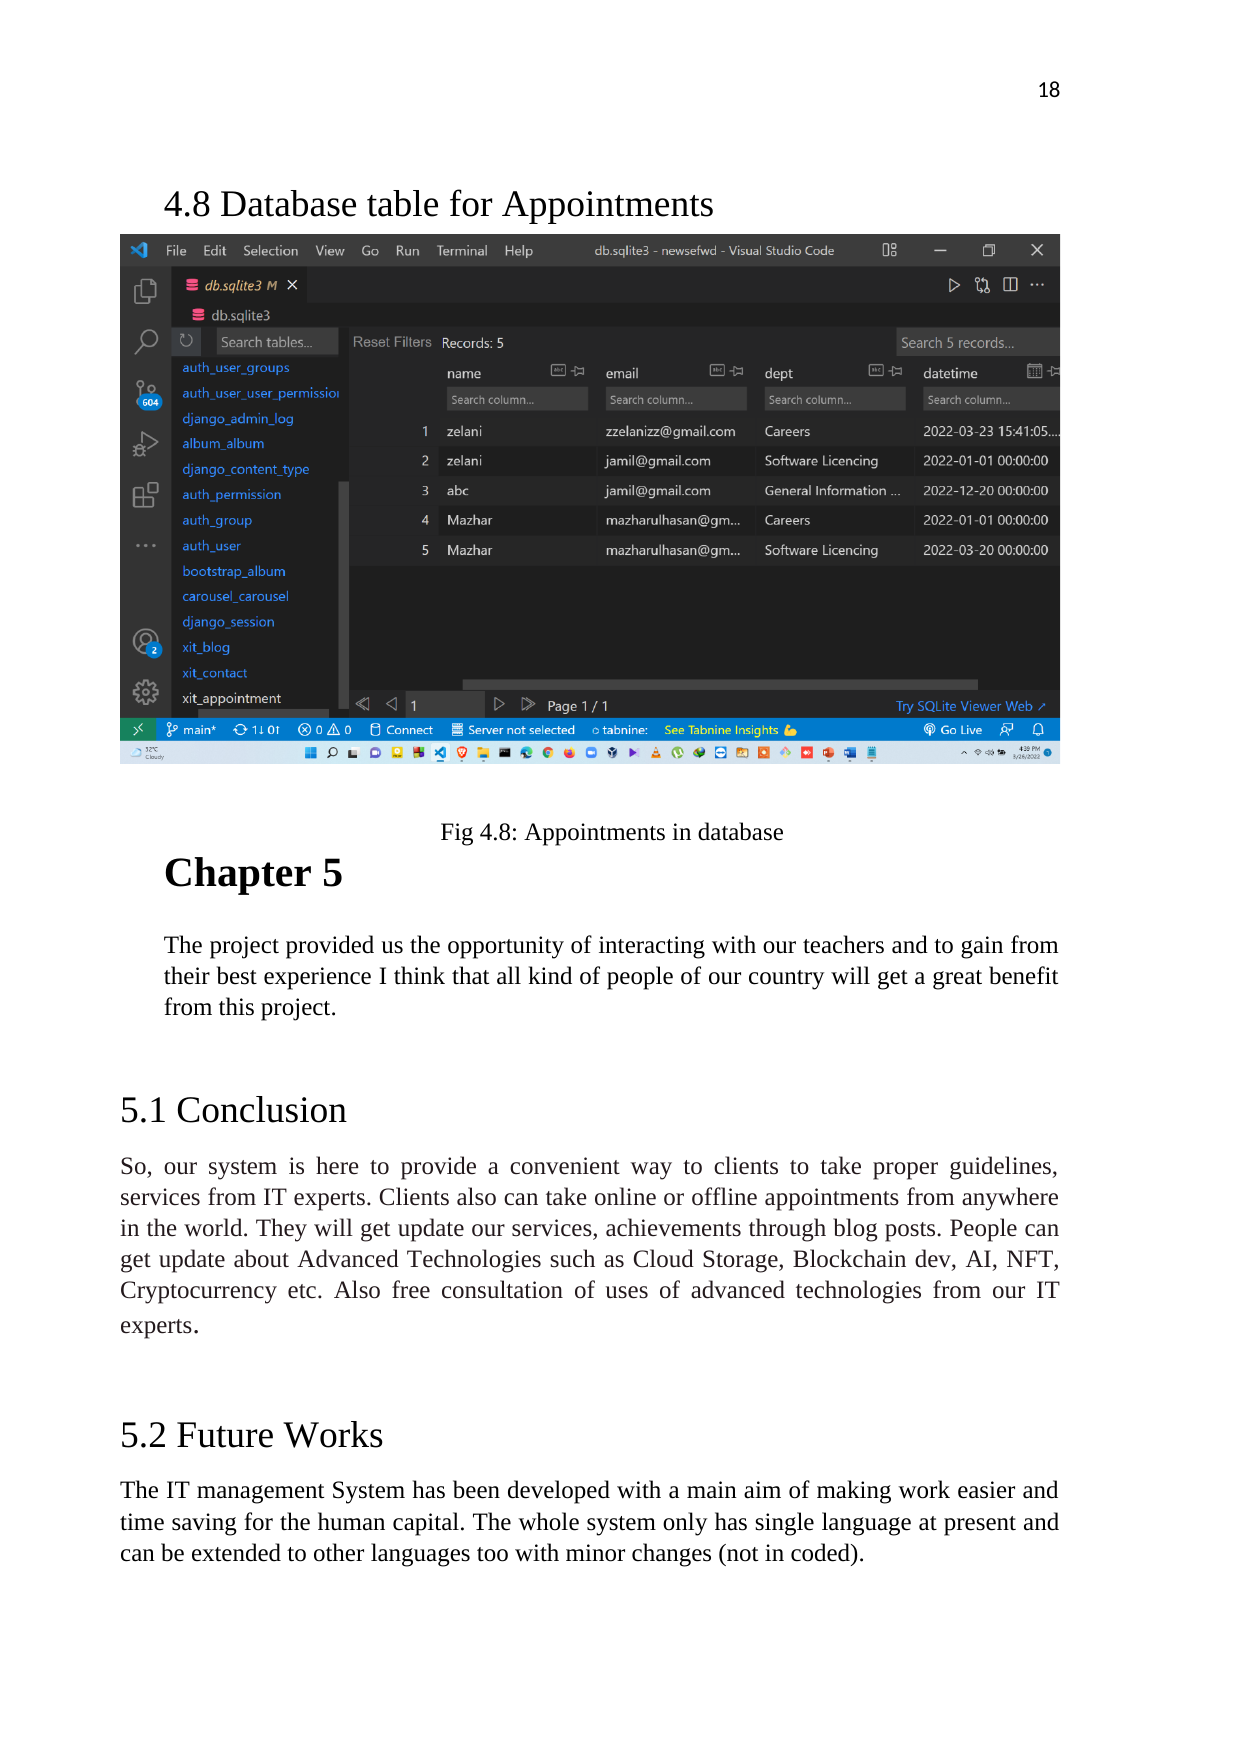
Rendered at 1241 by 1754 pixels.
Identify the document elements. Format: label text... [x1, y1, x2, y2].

text The IT management System has been developed with a main aim of making work easier and time saving for the human capital. The whole system only has single language at present and can be extended to other languages too with minor changes (not in coded). [120, 1476, 1060, 1566]
text 5.1 Conclusion [120, 1088, 1060, 1131]
text So, our system is here to provide a convenient way to clients to take proper guidelines, services from IT experts. Clients also can take online or offline appointments from anywhere in the world. They will get update our services, achievements through blog posts. People can get update about Advanced Technologies such as Cloud Storage, Blockchain dev, AI, NFT, Cryptocurrency etc. Also free consultation of uses of advanced technologies from our IT experts. [120, 1304, 1060, 1340]
picture [120, 234, 1061, 764]
list The project provided us the opportunity of interacting with our teachers and to gain from their best experience I think that all kind of people of our country will get a great benefit from this project. [164, 930, 1060, 1021]
list Fig 4.8: Appointments in database [164, 817, 1060, 845]
list Chapter 5 [164, 848, 1060, 896]
list 4.8 Database table for Appointments [164, 181, 1060, 224]
text 5.2 Future Works [120, 1412, 1060, 1455]
